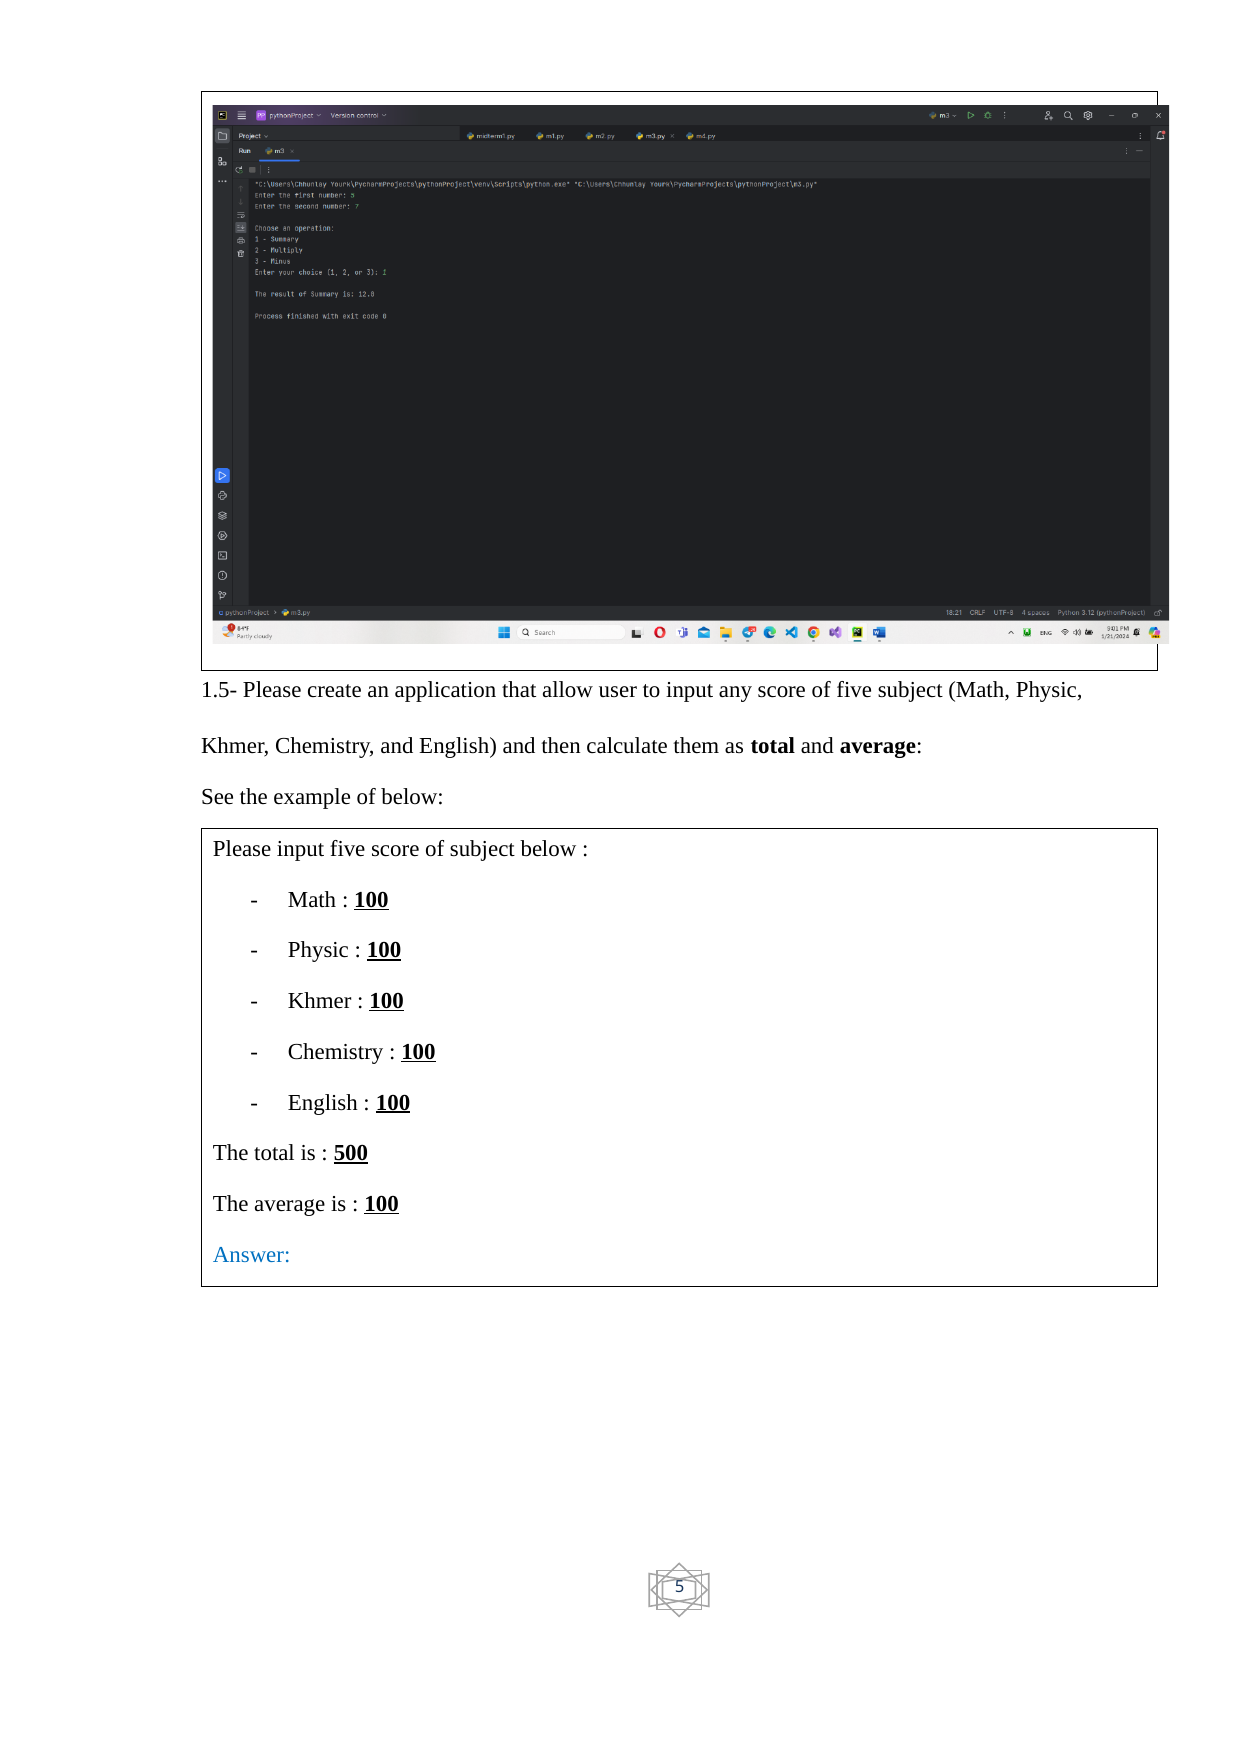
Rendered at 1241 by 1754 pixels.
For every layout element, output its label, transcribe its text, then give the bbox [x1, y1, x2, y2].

text 1.5- Please create an application that allow user to input any score of five subject (Math, Physic, Khmer, Chemistry, and English) and then calculate them as total and average: [201, 671, 1157, 764]
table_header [202, 92, 1157, 669]
picture [212, 105, 1170, 644]
text See the example of below: [201, 778, 1157, 815]
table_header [202, 829, 1157, 1286]
